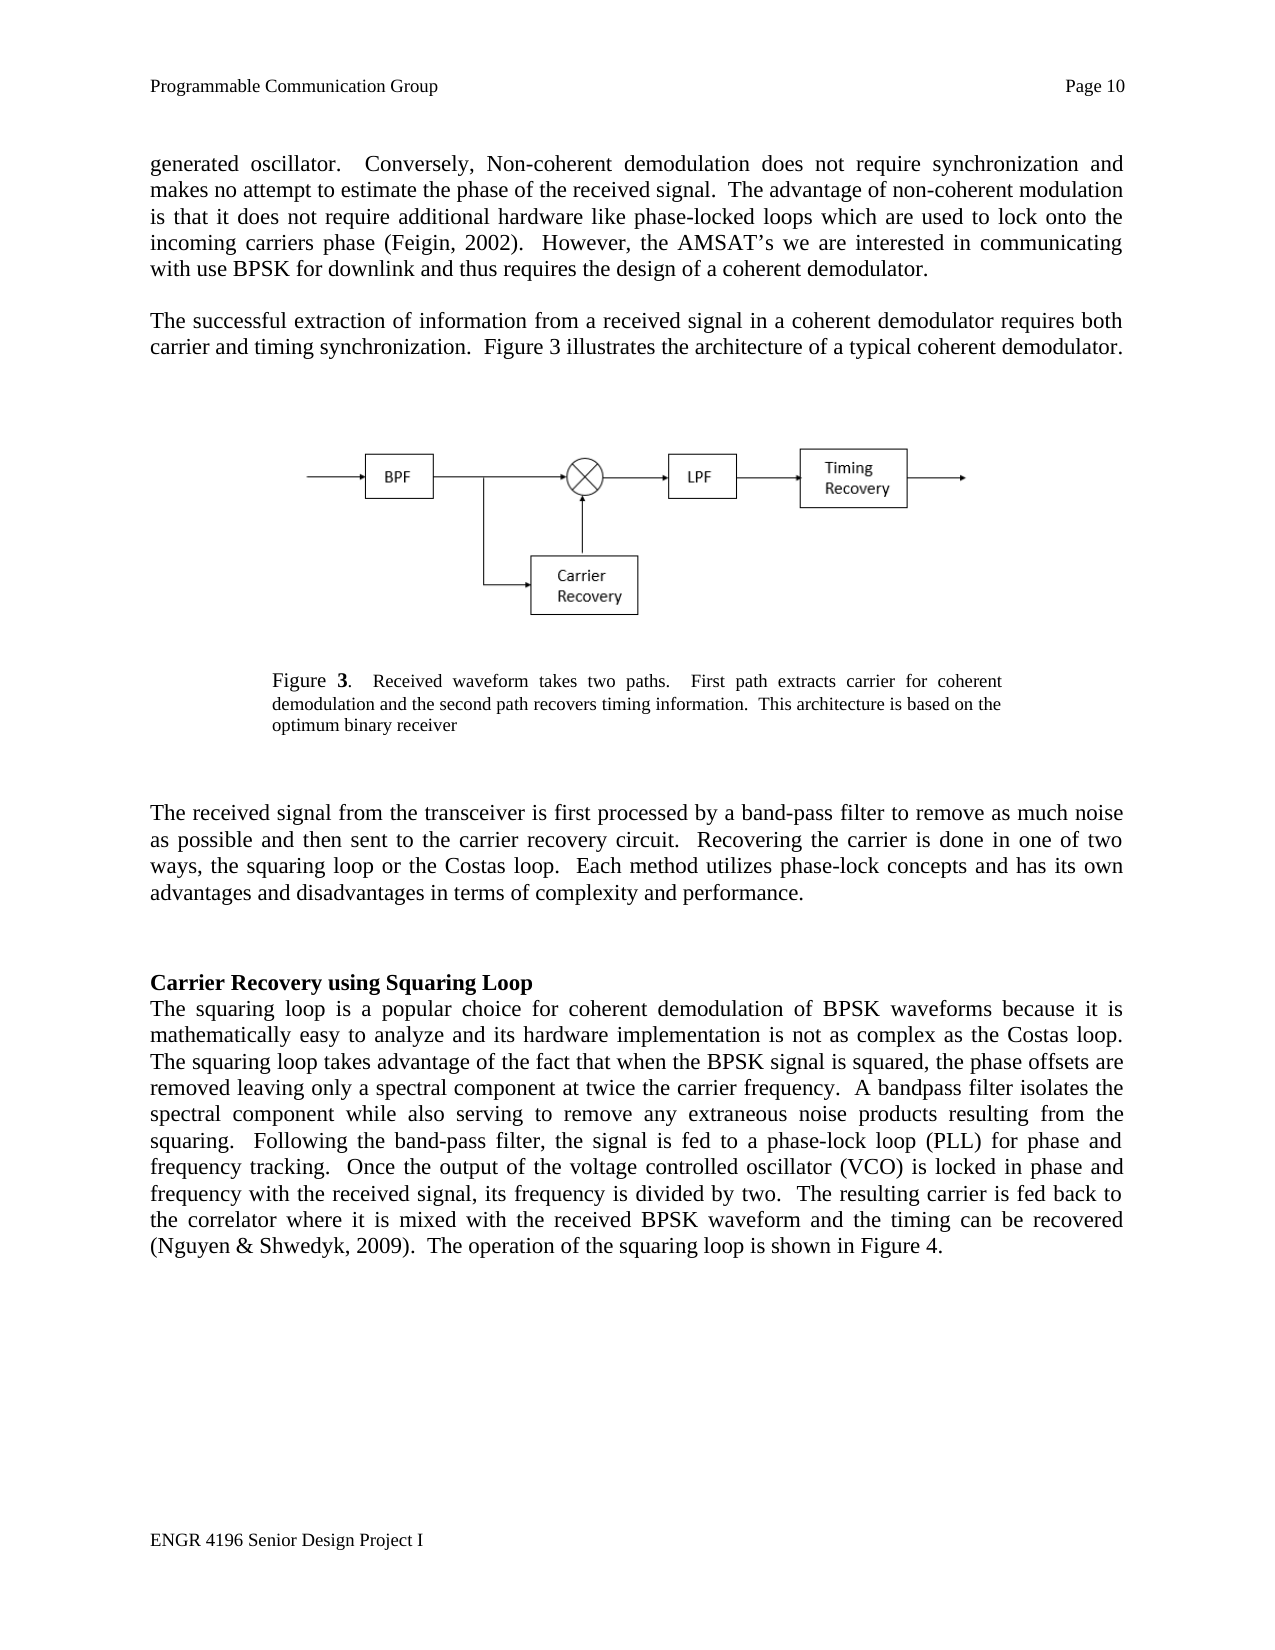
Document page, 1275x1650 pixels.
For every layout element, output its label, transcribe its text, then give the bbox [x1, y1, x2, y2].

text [150, 150, 1125, 282]
text The received signal from the transceiver is first processed by a band-pass filter to remove as much noise as possible and then sent to the carrier recovery circuit. Recovering the carrier is done in one of two ways, the squaring loop or the Costas loop. Each method utilizes phase-lock concepts and has its own advantages and disadvantages in terms of complexity and performance. [150, 799, 1125, 905]
text Figure 3. Received waveform takes two paths. First path extracts carrier for coherent demodulation and the second path recovers timing information. This architecture is based on the optimum binary receiver [272, 668, 1003, 736]
text Carrier Recovery using Squaring Loop [150, 969, 1125, 995]
text The squaring loop is a popular choice for coherent demodulation of BPSK waveforms because it is mathematically easy to analyze and its hardware implementation is not as complex as the Costas loop. The squaring loop takes advantage of the fact that when the BPSK signal is squared, the phase offsets are removed leaving only a spectral component at twice the carrier frequency. A bandpass filter isolates the spectral component while also serving to remove any extraneous noise products resulting from the squaring. Following the band-pass filter, the signal is fed to a phase-lock loop (PLL) for phase and frequency tracking. Once the output of the voltage controlled oscillator (VCO) is locked in phase and frequency with the received signal, its frequency is divided by two. The resulting carrier is fed back to the correlator where it is mixed with the received BPSK waveform and the timing can be recovered (Nguyen & Shwedyk, 2009). The operation of the squaring loop is shown in Figure 4. [150, 995, 1125, 1259]
text The successful extraction of information from a received signal in a coherent demodulator requires both carrier and timing synchronization. Figure 3 illustrates the architecture of a typical coherent demodulator. [150, 307, 1125, 359]
picture [286, 423, 989, 644]
